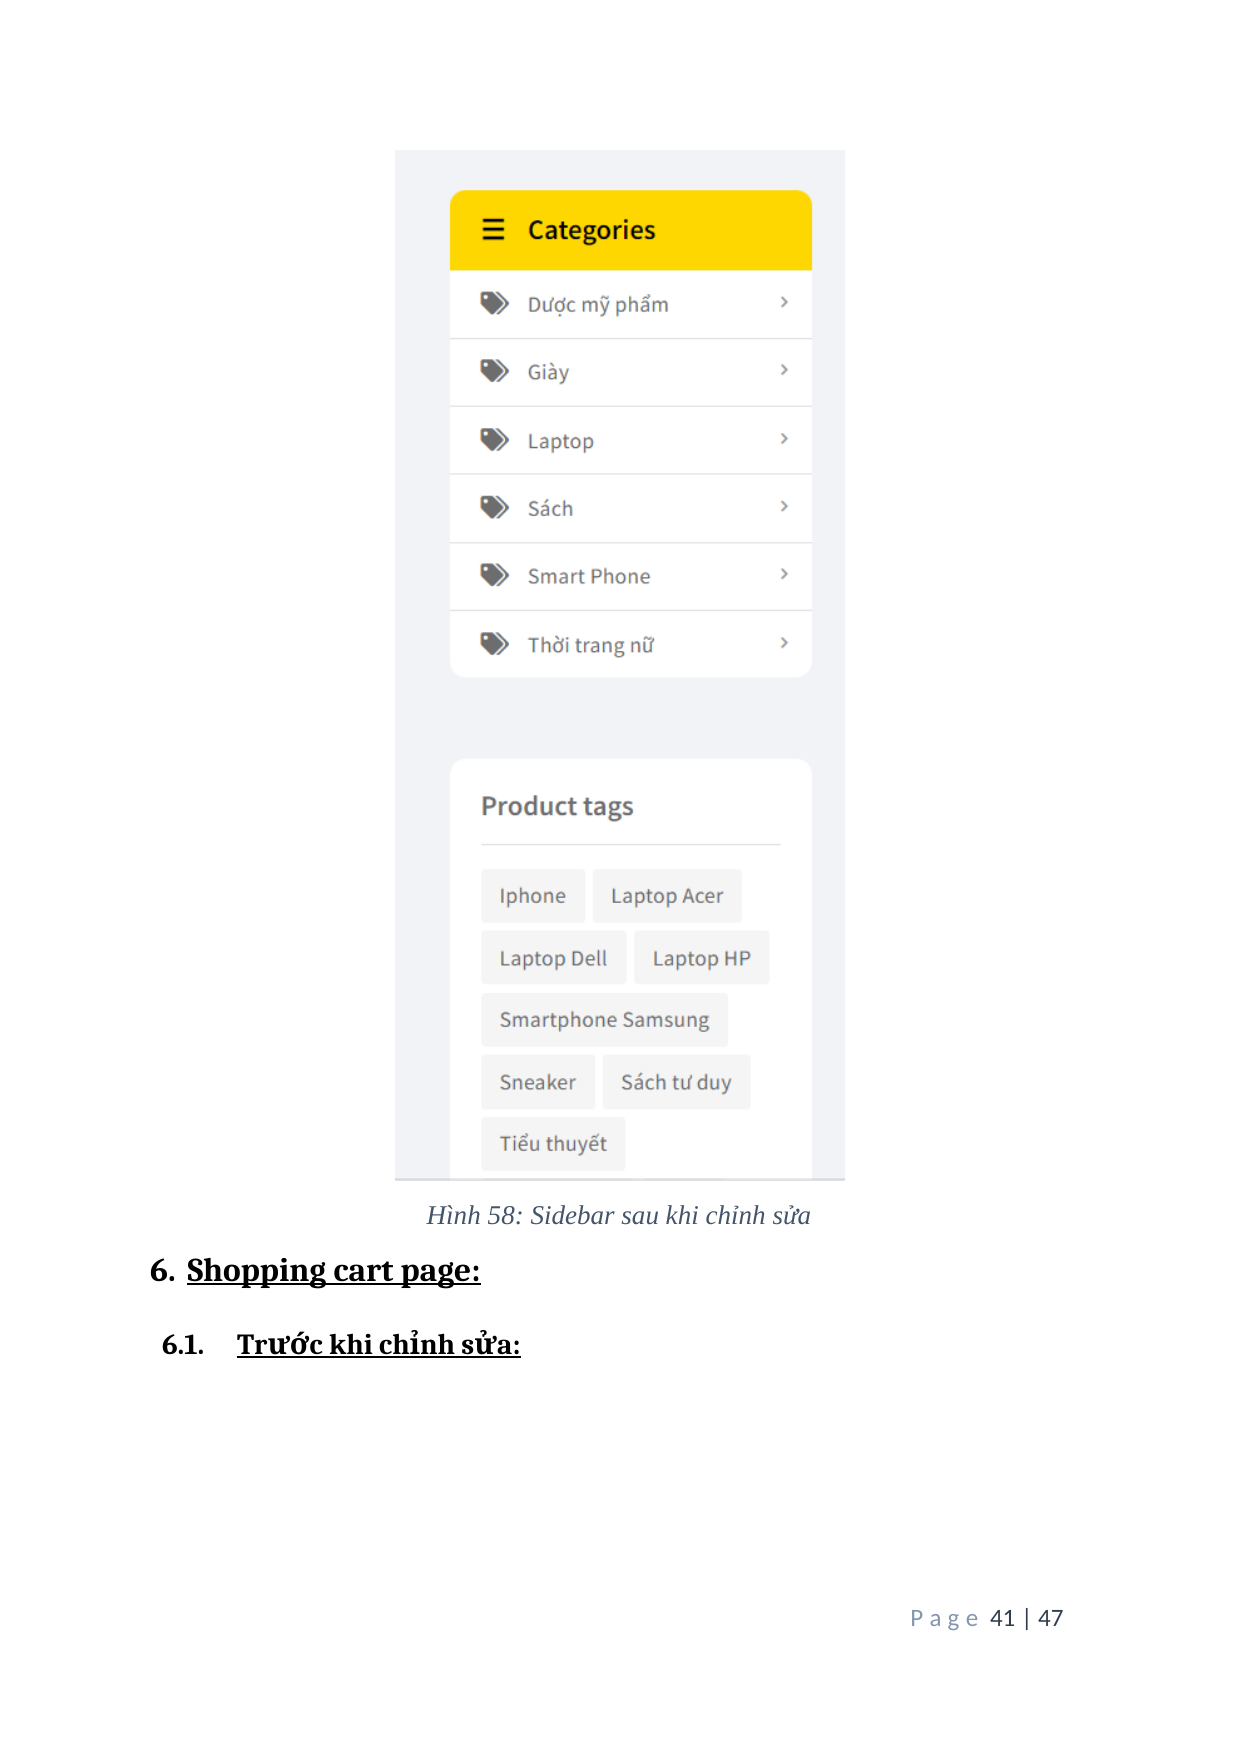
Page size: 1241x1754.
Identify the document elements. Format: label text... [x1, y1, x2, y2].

picture [395, 150, 846, 1181]
text Hình 58: Sidebar sau khi chỉnh sửa [150, 1199, 1090, 1230]
text Trước khi chỉnh sửa: [162, 1328, 1090, 1362]
text Shopping cart page: [150, 1251, 1090, 1289]
